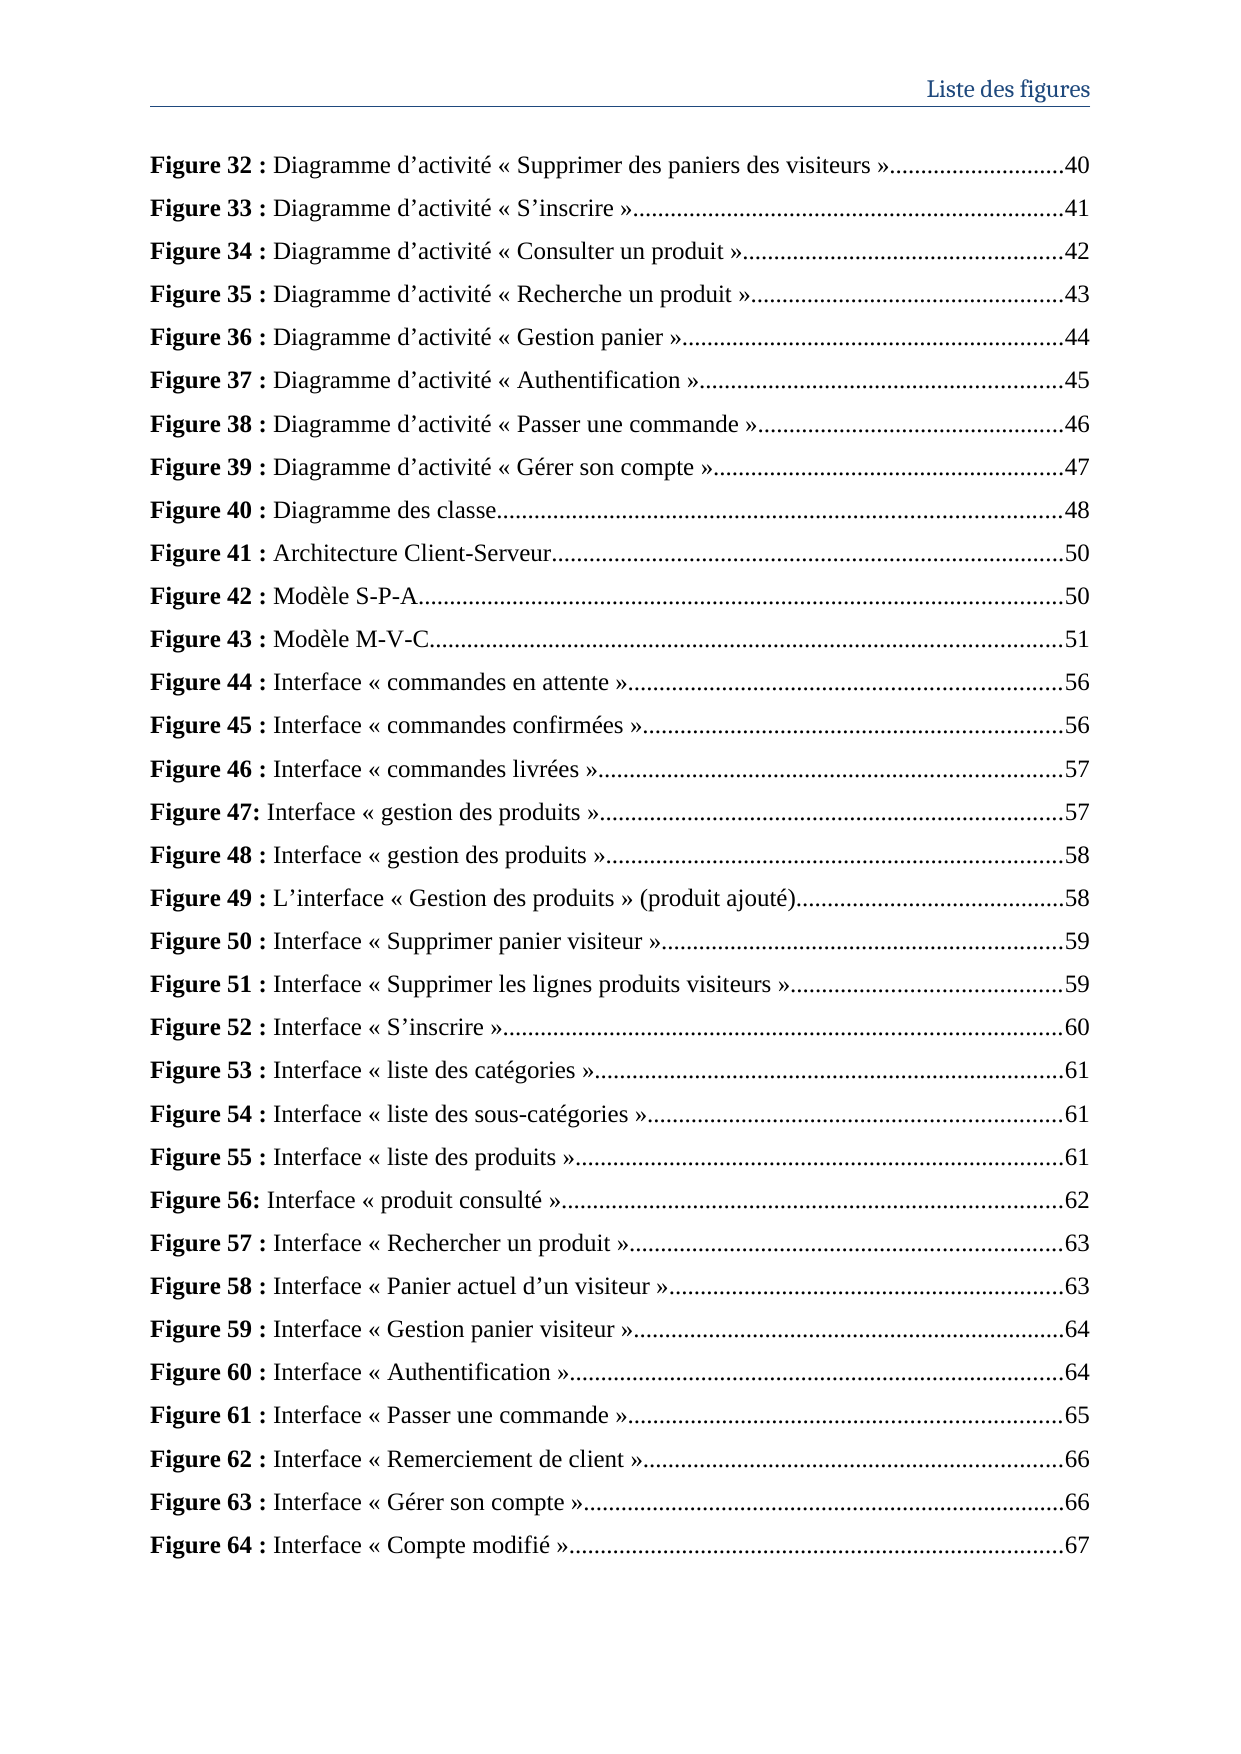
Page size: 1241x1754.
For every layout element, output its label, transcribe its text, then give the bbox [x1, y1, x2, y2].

text Figure 55 : Interface « liste des produits » 61 [150, 1142, 1090, 1171]
text Figure 37 : Diagramme d’activité « Authentification » 45 [150, 366, 1090, 394]
text Figure 57 : Interface « Rechercher un produit » 63 [150, 1228, 1090, 1257]
text Figure 44 : Interface « commandes en attente » 56 [150, 667, 1090, 696]
text Figure 53 : Interface « liste des catégories » 61 [150, 1056, 1090, 1084]
text Figure 47: Interface « gestion des produits » 57 [150, 797, 1090, 826]
text Figure 38 : Diagramme d’activité « Passer une commande » 46 [150, 409, 1090, 437]
text Figure 45 : Interface « commandes confirmées » 56 [150, 711, 1090, 739]
text Figure 50 : Interface « Supprimer panier visiteur » 59 [150, 926, 1090, 955]
text Figure 58 : Interface « Panier actuel d’un visiteur » 63 [150, 1271, 1090, 1300]
text Figure 62 : Interface « Remerciement de client » 66 [150, 1444, 1090, 1472]
text Figure 39 : Diagramme d’activité « Gérer son compte » 47 [150, 452, 1090, 481]
text Figure 64 : Interface « Compte modifié » 67 [150, 1530, 1090, 1559]
text Figure 36 : Diagramme d’activité « Gestion panier » 44 [150, 322, 1090, 351]
text Figure 56: Interface « produit consulté » 62 [150, 1185, 1090, 1214]
text Figure 60 : Interface « Authentification » 64 [150, 1357, 1090, 1386]
text Figure 48 : Interface « gestion des produits » 58 [150, 840, 1090, 869]
text Figure 33 : Diagramme d’activité « S’inscrire » 41 [150, 193, 1090, 222]
text Figure 49 : L’interface « Gestion des produits » (produit ajouté) 58 [150, 883, 1090, 912]
text Figure 41 : Architecture Client-Serveur 50 [150, 538, 1090, 567]
text Figure 40 : Diagramme des classe 48 [150, 495, 1090, 524]
text Figure 61 : Interface « Passer une commande » 65 [150, 1401, 1090, 1429]
text Figure 32 : Diagramme d’activité « Supprimer des paniers des visiteurs » 40 [150, 150, 1090, 179]
text Figure 35 : Diagramme d’activité « Recherche un produit » 43 [150, 279, 1090, 308]
text Figure 46 : Interface « commandes livrées » 57 [150, 754, 1090, 782]
text Figure 43 : Modèle M-V-C 51 [150, 624, 1090, 653]
text Figure 59 : Interface « Gestion panier visiteur » 64 [150, 1314, 1090, 1343]
text Figure 52 : Interface « S’inscrire » 60 [150, 1012, 1090, 1041]
text Figure 63 : Interface « Gérer son compte » 66 [150, 1487, 1090, 1516]
text Figure 54 : Interface « liste des sous-catégories » 61 [150, 1099, 1090, 1127]
text Figure 51 : Interface « Supprimer les lignes produits visiteurs » 59 [150, 969, 1090, 998]
text Figure 42 : Modèle S-P-A 50 [150, 581, 1090, 610]
text Figure 34 : Diagramme d’activité « Consulter un produit » 42 [150, 236, 1090, 265]
